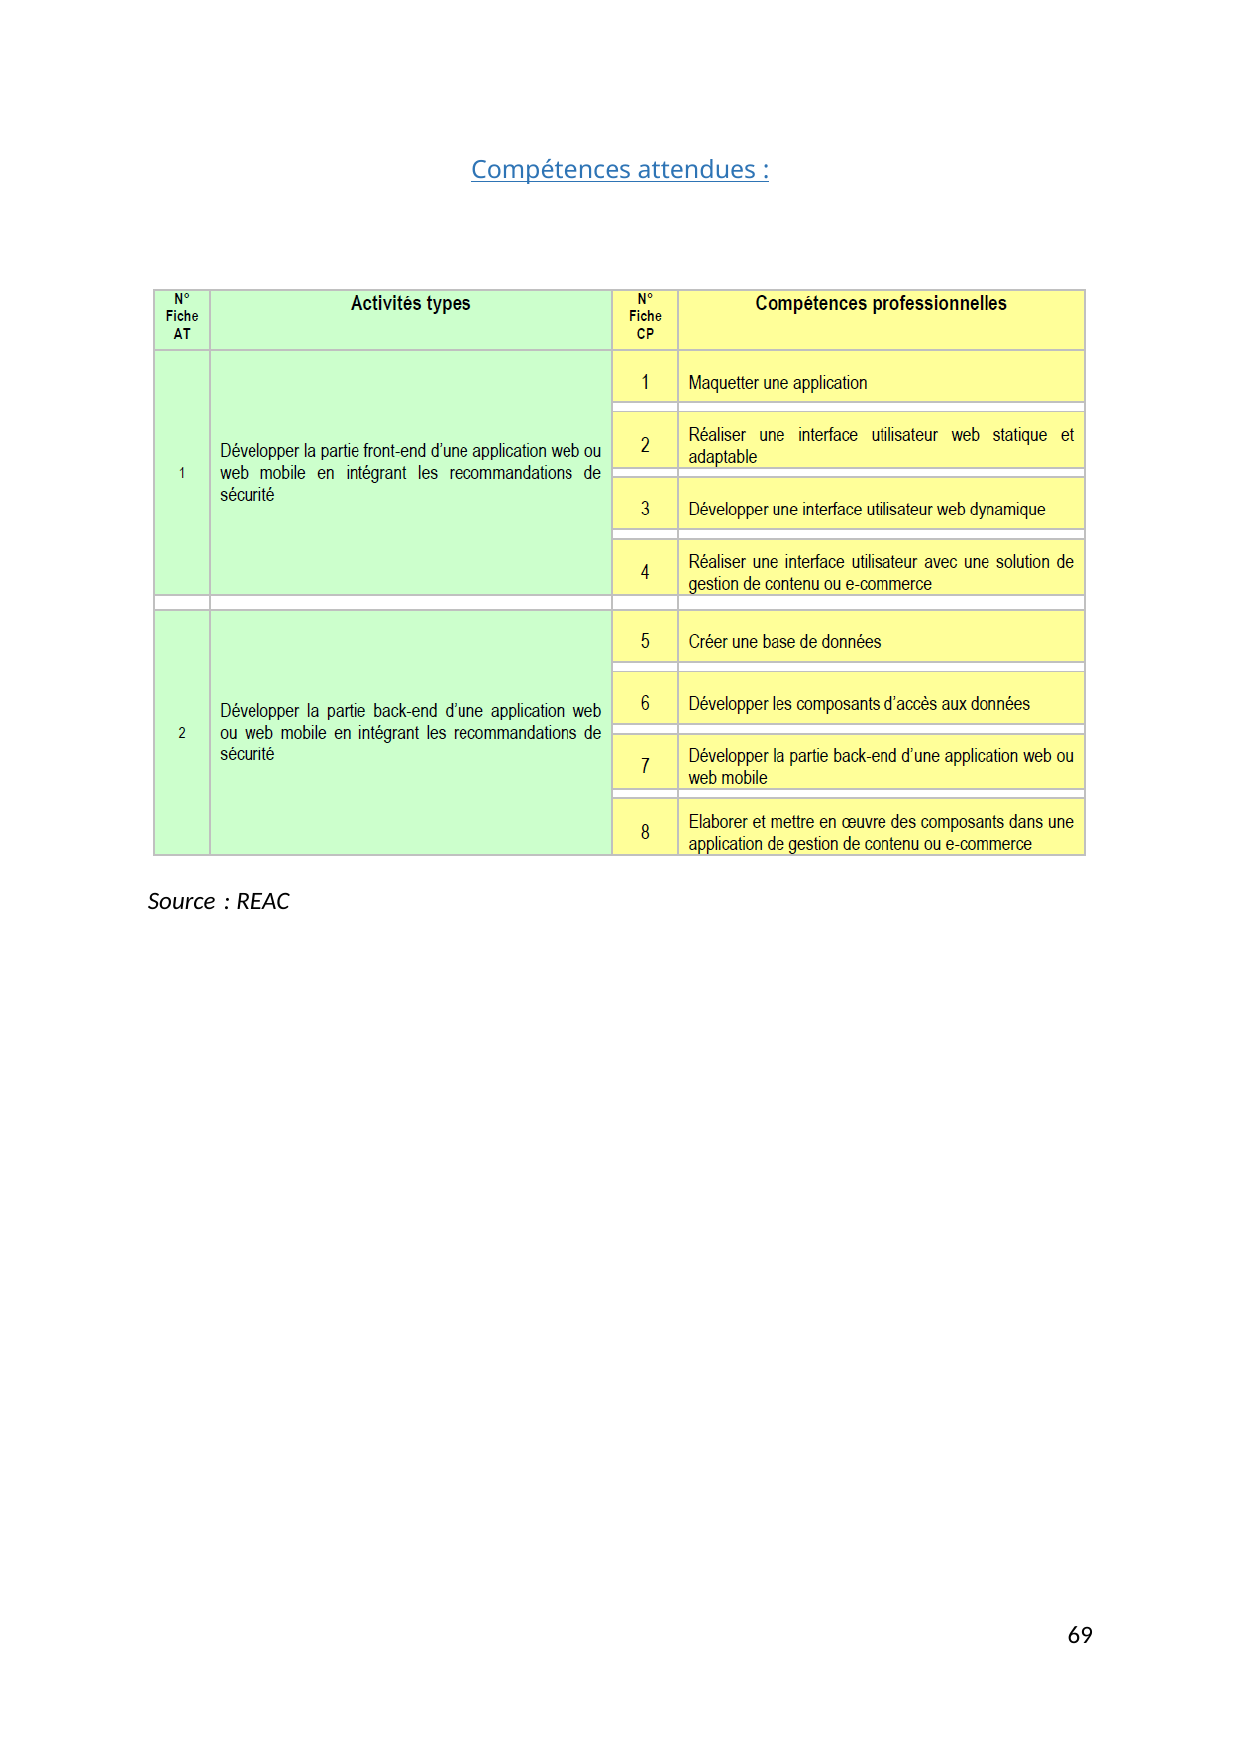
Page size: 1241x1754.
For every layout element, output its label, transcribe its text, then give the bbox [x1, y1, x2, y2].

picture [147, 280, 1088, 862]
subtitle Compétences attendues : [148, 152, 1093, 186]
